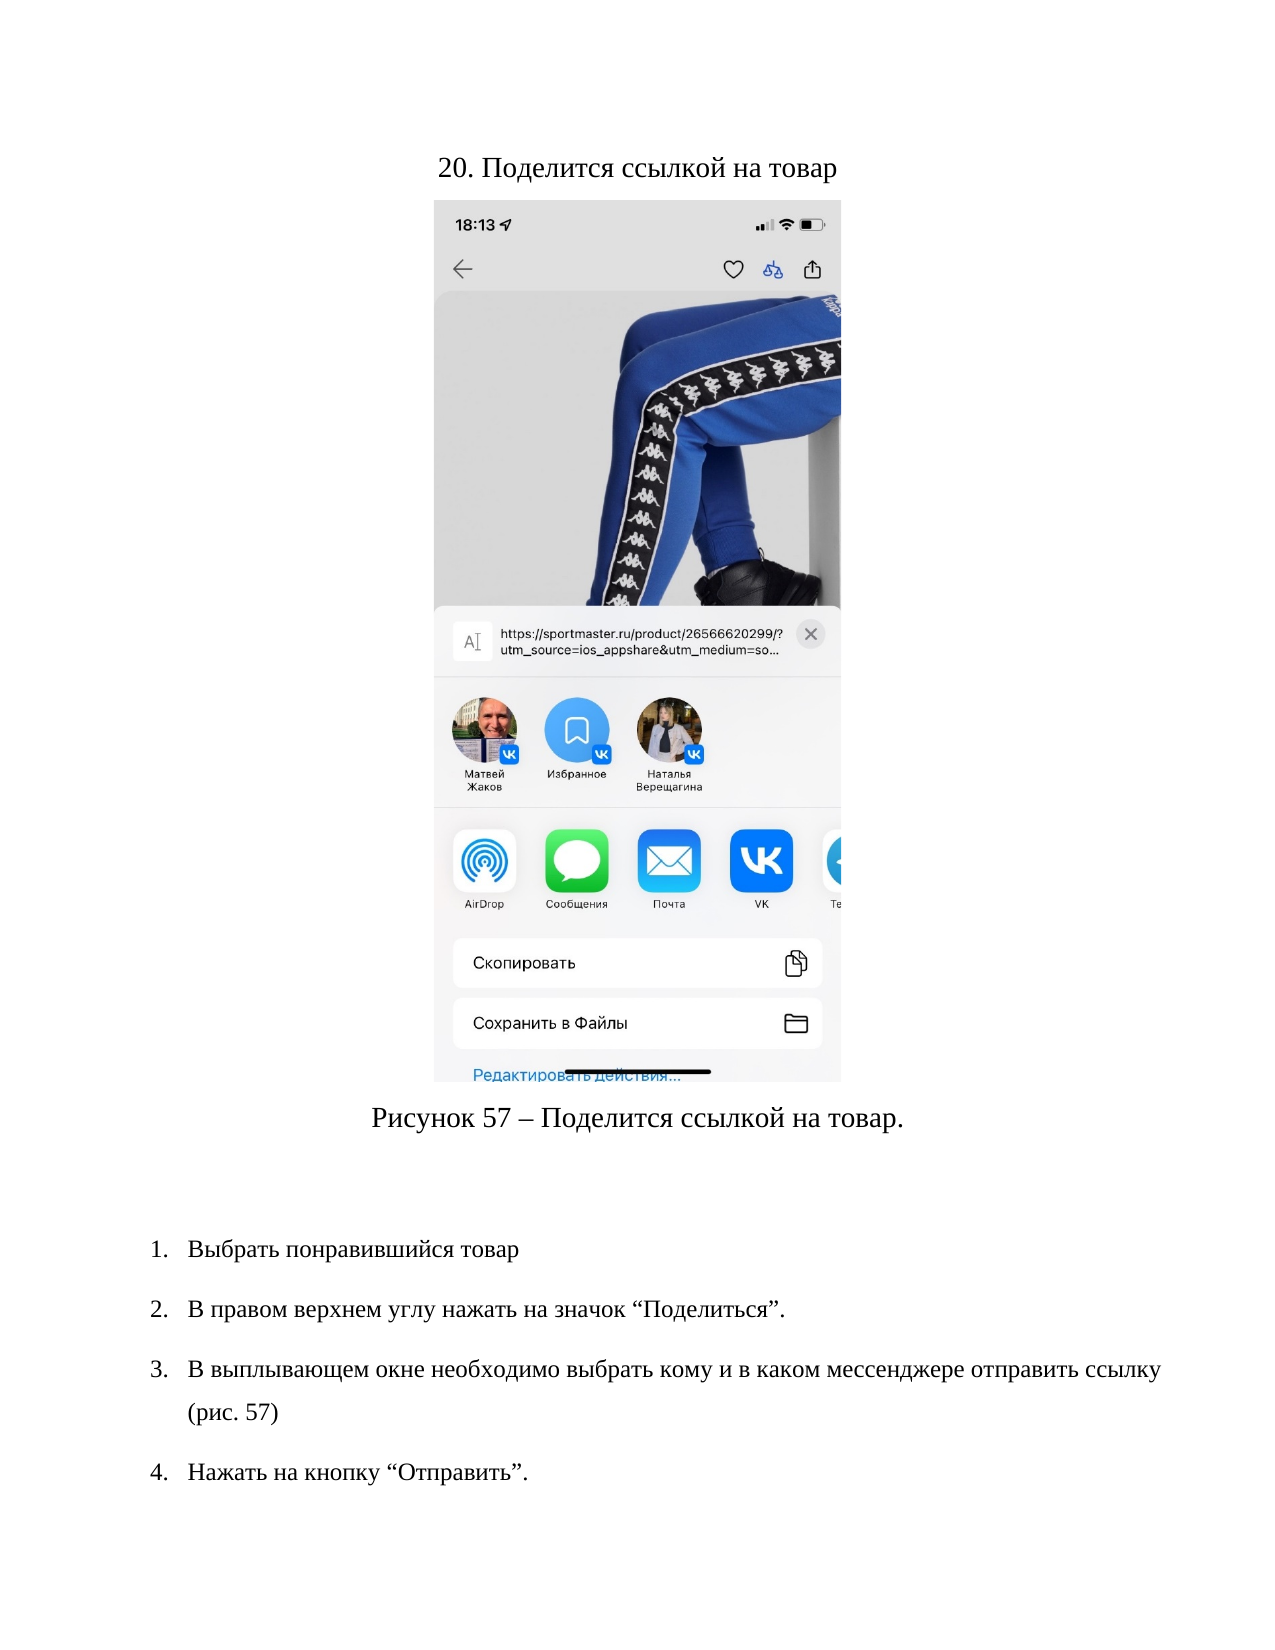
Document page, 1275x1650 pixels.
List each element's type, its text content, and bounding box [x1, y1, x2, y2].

list Выбрать понравившийся товар [150, 1234, 1162, 1263]
text Рисунок 57 – Поделится ссылкой на товар. [112, 1101, 1162, 1134]
list Нажать на кнопку “Отправить”. [150, 1457, 1162, 1486]
list В выплывающем окне необходимо выбрать кому и в каком мессенджере отправить ссылку (рис. 57) [150, 1354, 1162, 1426]
picture [433, 200, 842, 1082]
subtitle 20. Поделится ссылкой на товар [112, 150, 1162, 183]
list В правом верхнем углу нажать на значок “Поделиться”. [150, 1294, 1162, 1323]
